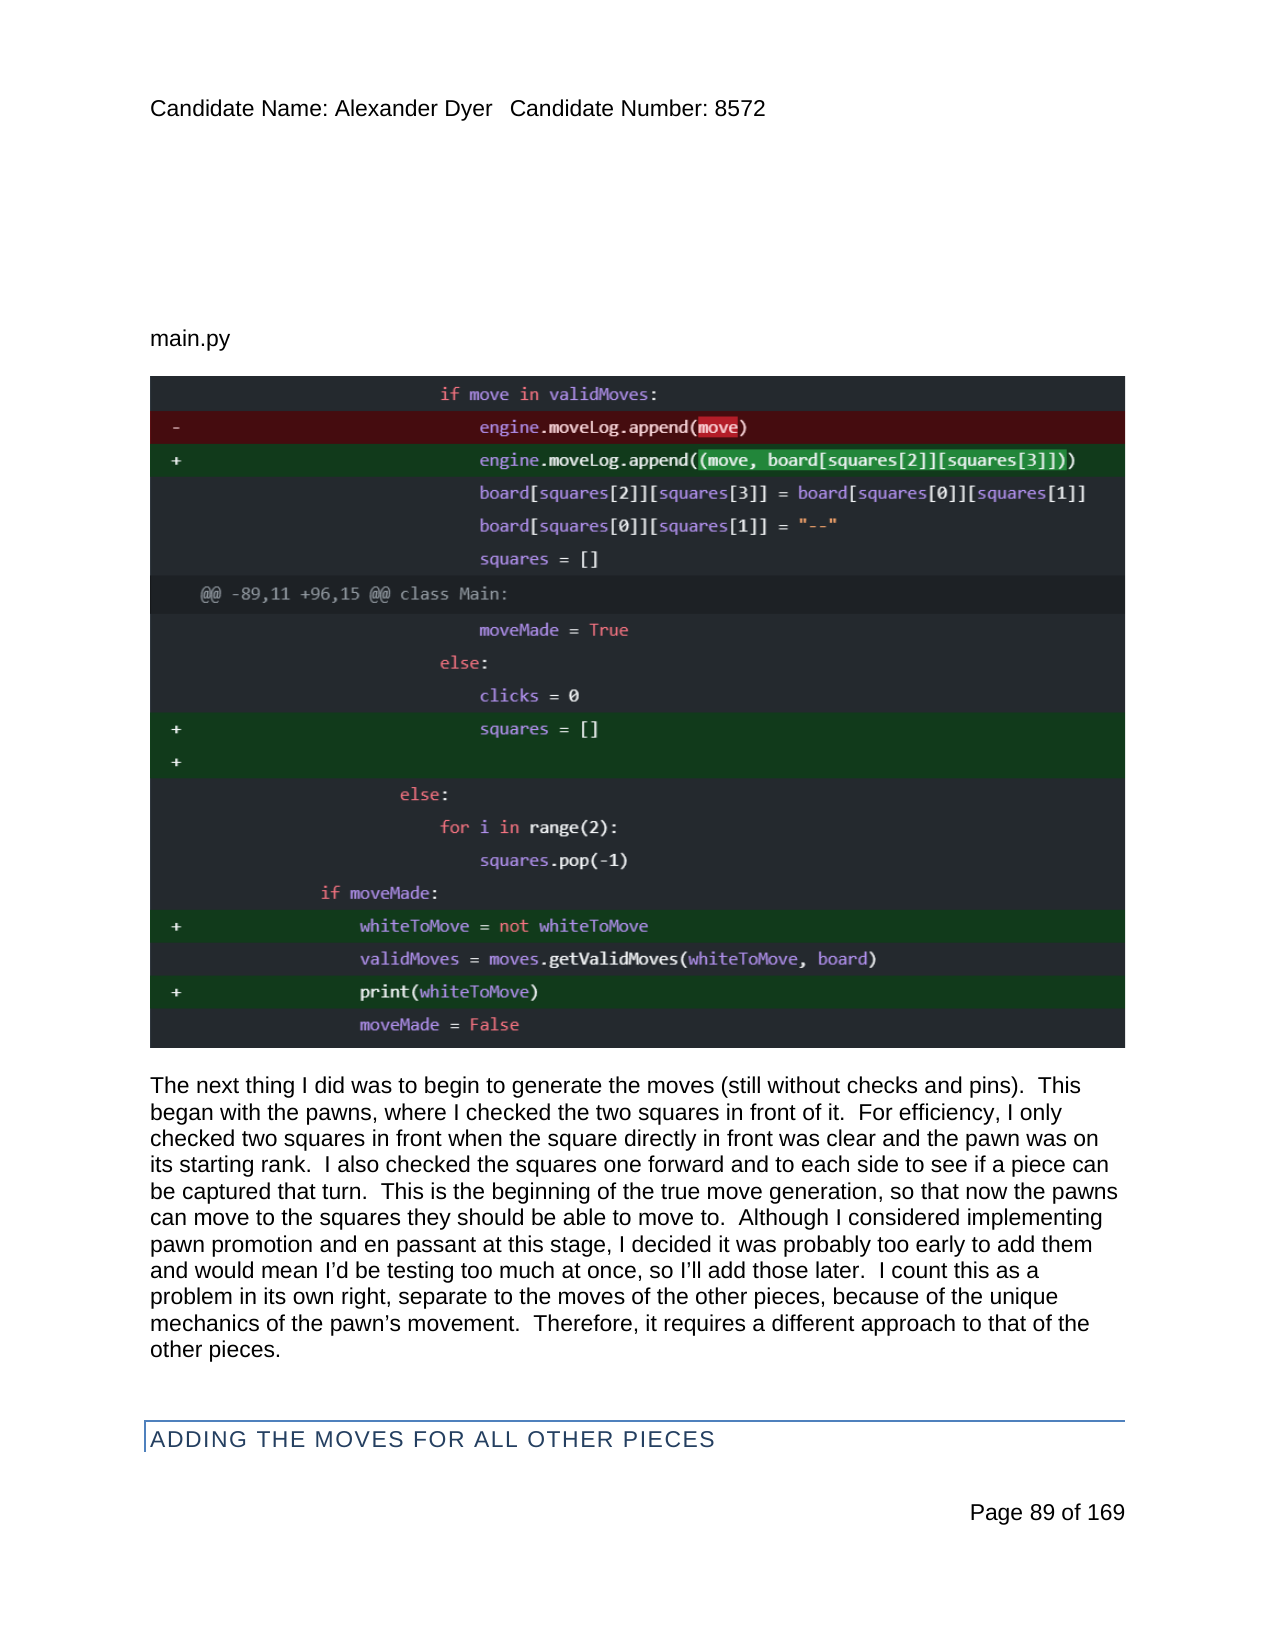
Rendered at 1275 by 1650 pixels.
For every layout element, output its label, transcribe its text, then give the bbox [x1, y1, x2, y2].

picture [150, 376, 1125, 1048]
text main.py [150, 325, 1125, 351]
subtitle Adding the Moves for All Other Pieces [146, 1422, 1125, 1452]
text The next thing I did was to begin to generate the moves (still without checks and pins). This began with the pawns, where I checked the two squares in front of it. For efficiency, I only checked two squares in front when the square directly in front was clear and the pawn was on its starting rank. I also checked the squares one forward and to each side to see if a piece can be captured that turn. This is the beginning of the true move generation, so that now the pawns can move to the squares they should be able to move to. Although I considered implementing pawn promotion and en passant at this stage, I decided it was probably too early to add them and would mean I’d be testing too much at once, so I’ll add those later. I count this as a problem in its own right, separate to the moves of the other pieces, because of the unique mechanics of the pawn’s movement. Therefore, it requires a different approach to that of the other pieces. [150, 1072, 1125, 1362]
